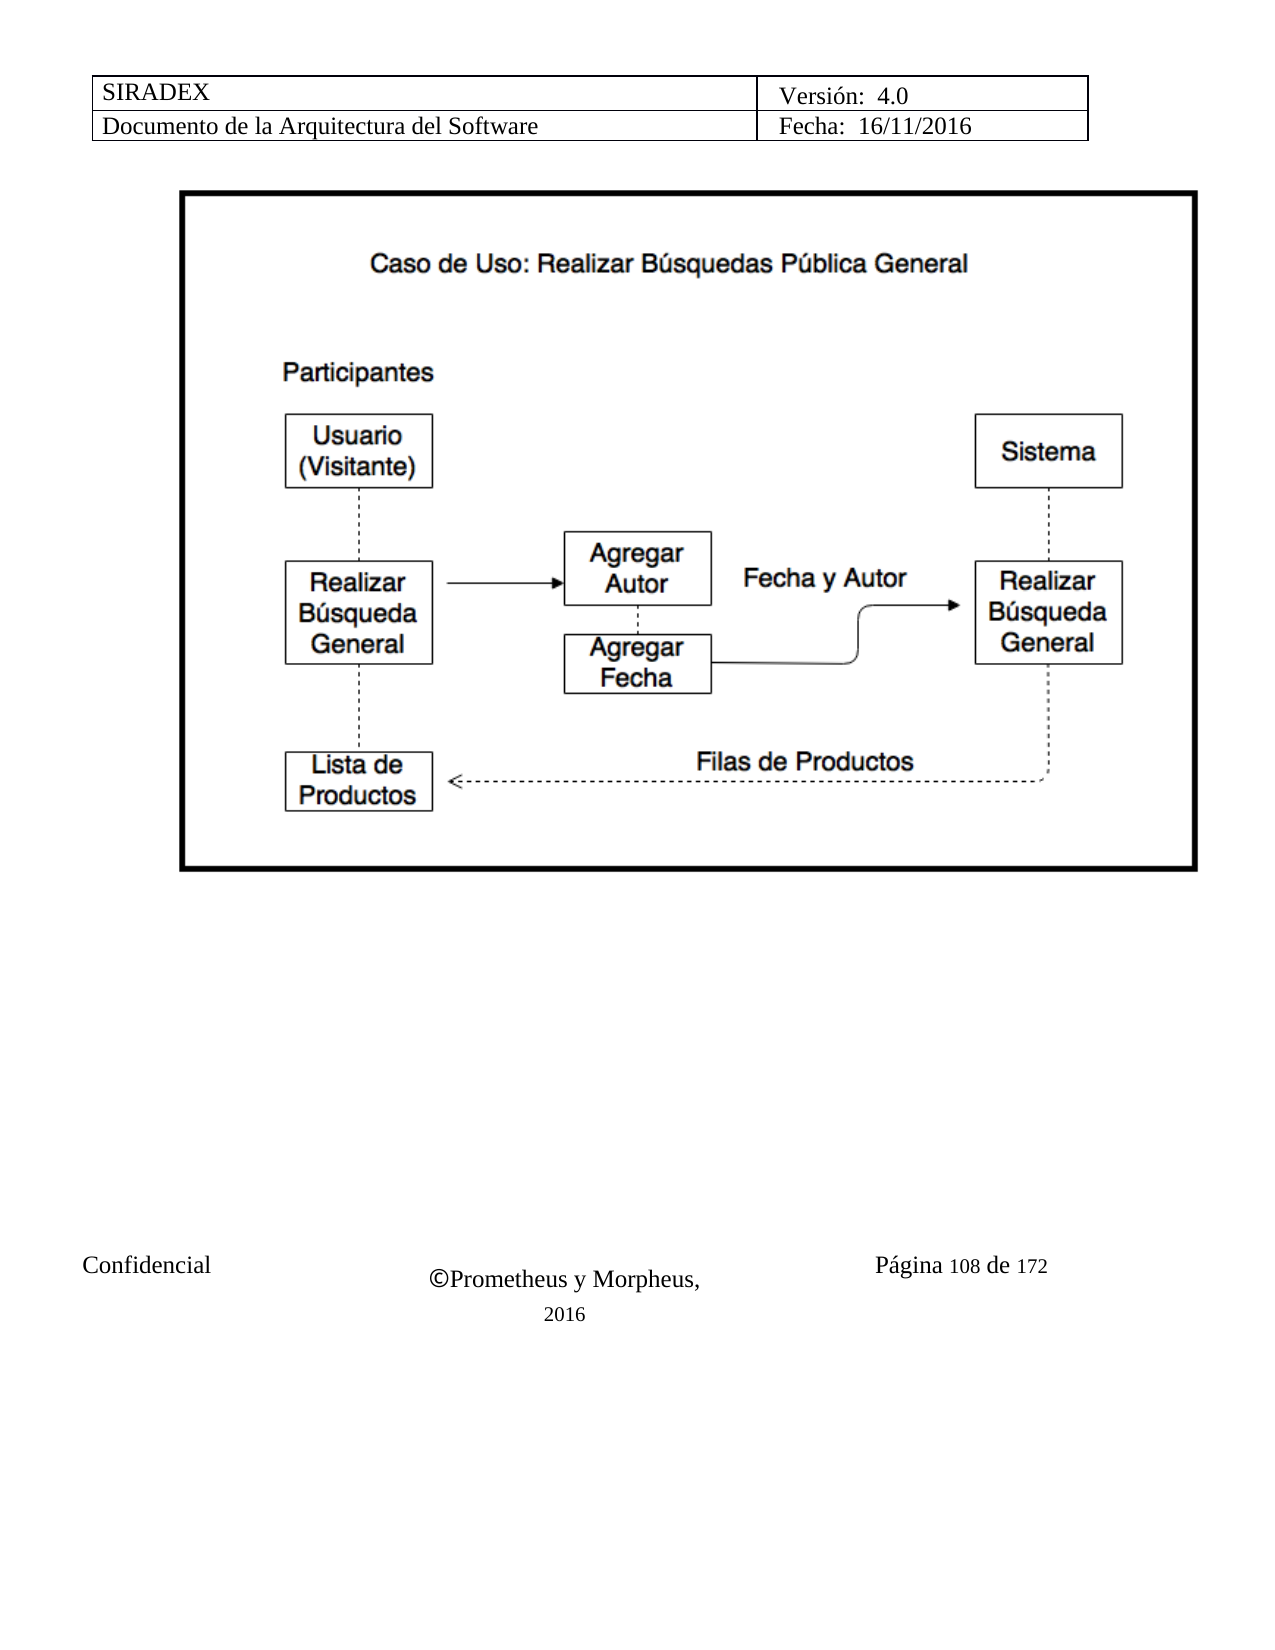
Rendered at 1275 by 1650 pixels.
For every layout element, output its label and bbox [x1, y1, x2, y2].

picture [178, 189, 1200, 875]
